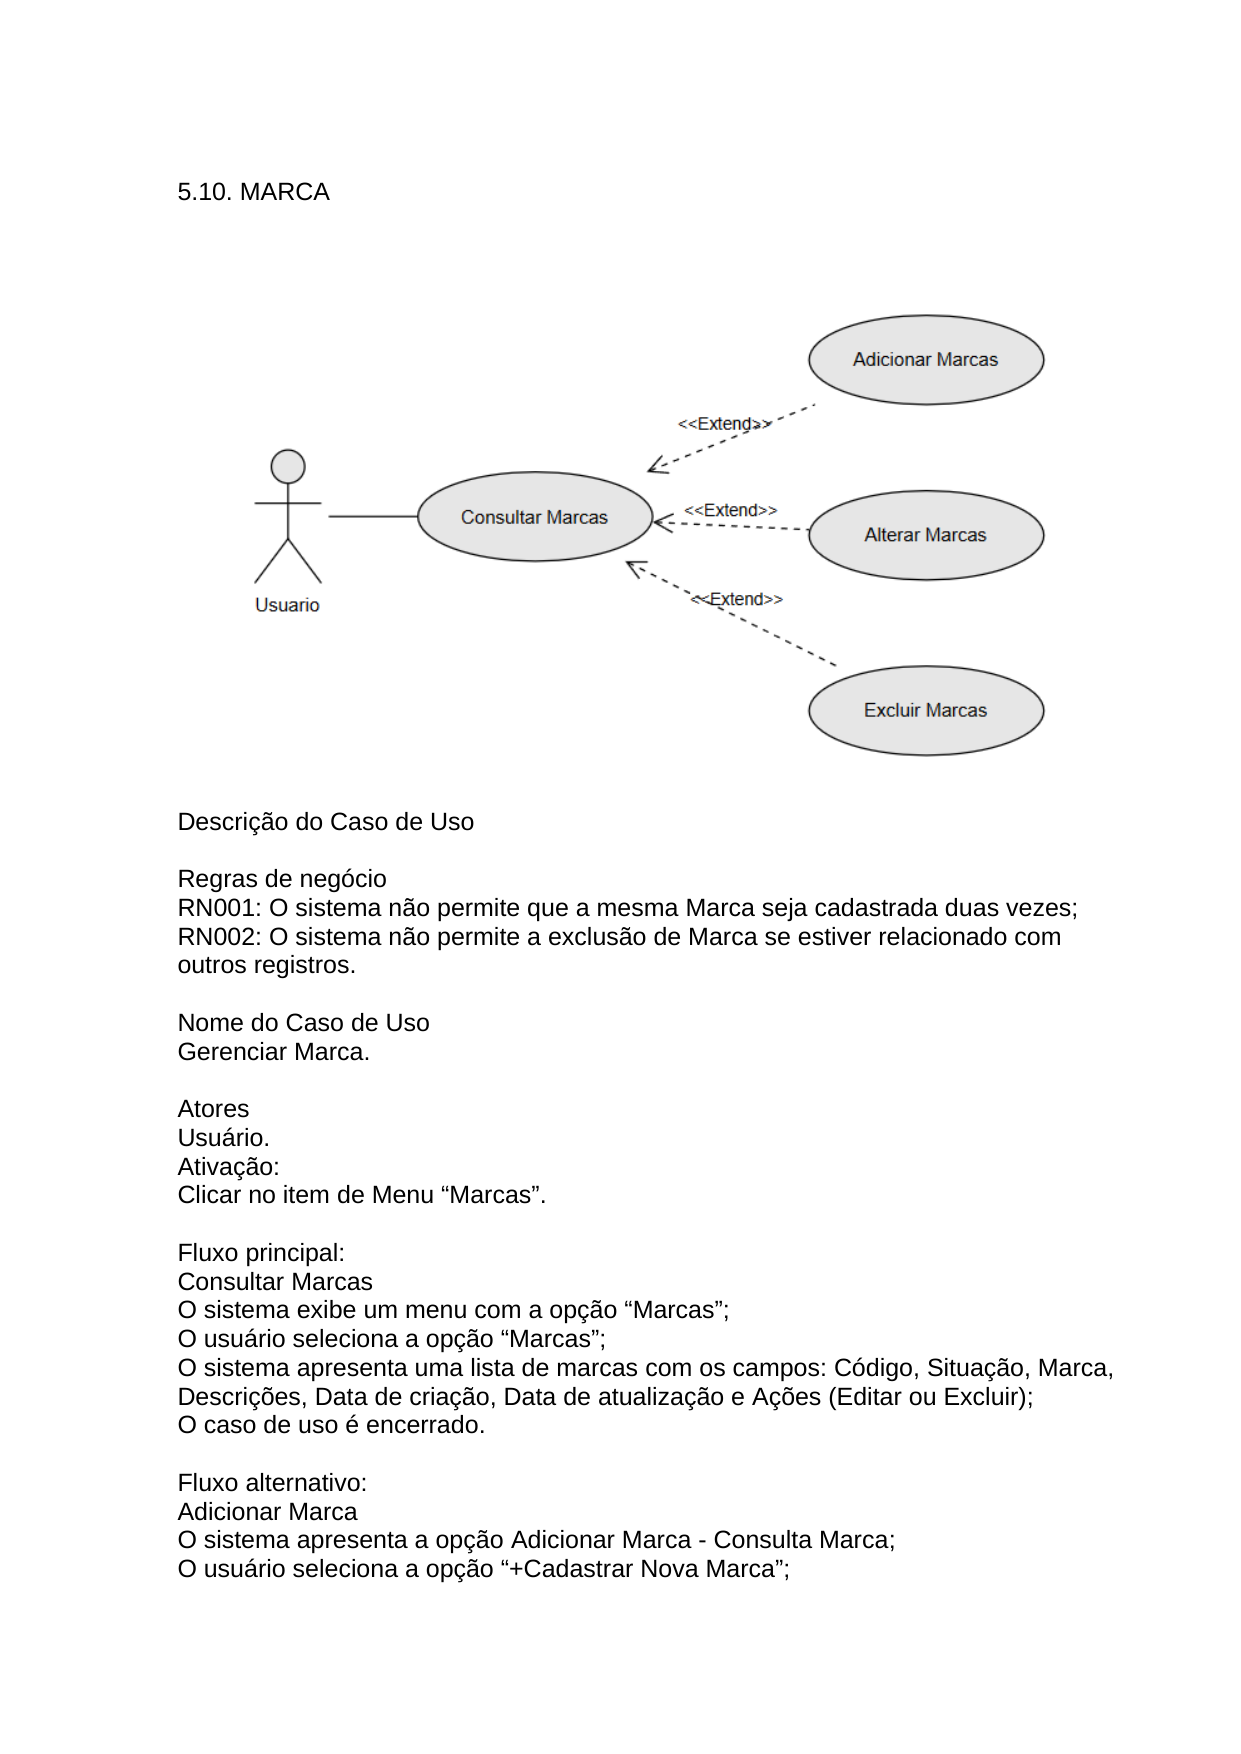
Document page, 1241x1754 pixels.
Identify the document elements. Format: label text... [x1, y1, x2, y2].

text O sistema apresenta a opção Adicionar Marca - Consulta Marca; [177, 1525, 1122, 1554]
text Nome do Caso de Uso [177, 1008, 1122, 1037]
text Fluxo alternativo: [177, 1468, 1122, 1497]
text Ativação: Clicar no item de Menu “Marcas”. [177, 1152, 1122, 1209]
text Consultar Marcas [177, 1267, 1122, 1295]
text Adicionar Marca [177, 1497, 1122, 1525]
text Usuário. [177, 1123, 1122, 1152]
picture [227, 242, 1072, 807]
text O caso de uso é encerrado. [177, 1410, 1122, 1439]
text Gerenciar Marca. [177, 1037, 1122, 1065]
text Fluxo principal: [177, 1238, 1122, 1267]
text 5.10. MARCA [177, 177, 1122, 206]
text RN002: O sistema não permite a exclusão de Marca se estiver relacionado com outros registros. [177, 922, 1122, 979]
text RN001: O sistema não permite que a mesma Marca seja cadastrada duas vezes; [177, 893, 1122, 922]
text O usuário seleciona a opção “Marcas”; [177, 1324, 1122, 1353]
text O sistema exibe um menu com a opção “Marcas”; [177, 1295, 1122, 1324]
text Atores [177, 1094, 1122, 1123]
text Regras de negócio [177, 864, 1122, 893]
text O usuário seleciona a opção “+Cadastrar Nova Marca”; [177, 1554, 1122, 1583]
text O sistema apresenta uma lista de marcas com os campos: Código, Situação, Marca, Descrições, Data de criação, Data de atualização e Ações (Editar ou Excluir); [177, 1353, 1122, 1410]
